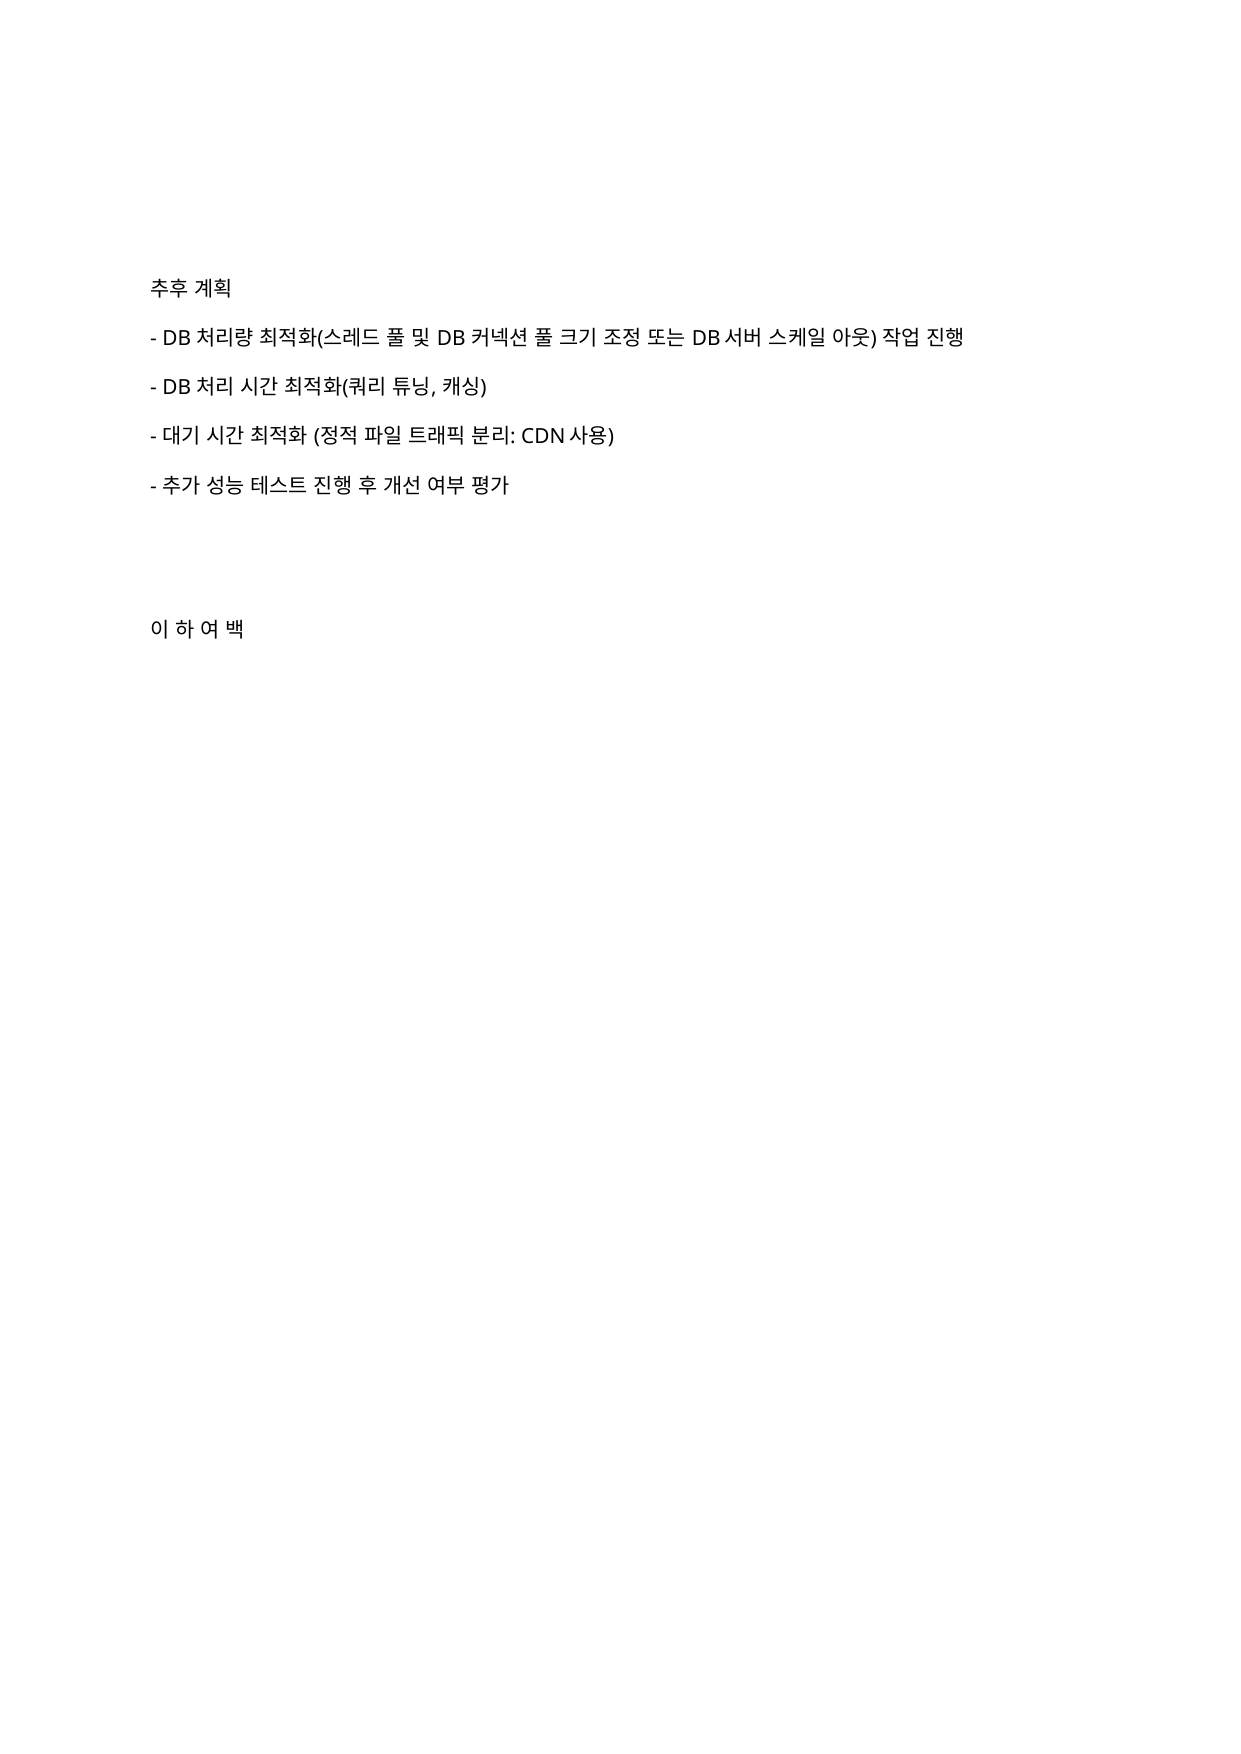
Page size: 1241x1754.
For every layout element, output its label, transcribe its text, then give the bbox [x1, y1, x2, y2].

text 추후 계획 [150, 272, 1090, 302]
text - 추가 성능 테스트 진행 후 개선 여부 평가 [150, 469, 1090, 499]
text - 대기 시간 최적화 (정적 파일 트래픽 분리: CDN사용) [150, 420, 1090, 450]
text - DB 처리량 최적화(스레드 풀 및 DB 커넥션 풀 크기 조정 또는 DB서버 스케일 아웃) 작업 진행 [150, 321, 1090, 351]
text - DB 처리 시간 최적화(쿼리 튜닝, 캐싱) [150, 370, 1090, 401]
text 이 하 여 백 [150, 613, 1090, 643]
